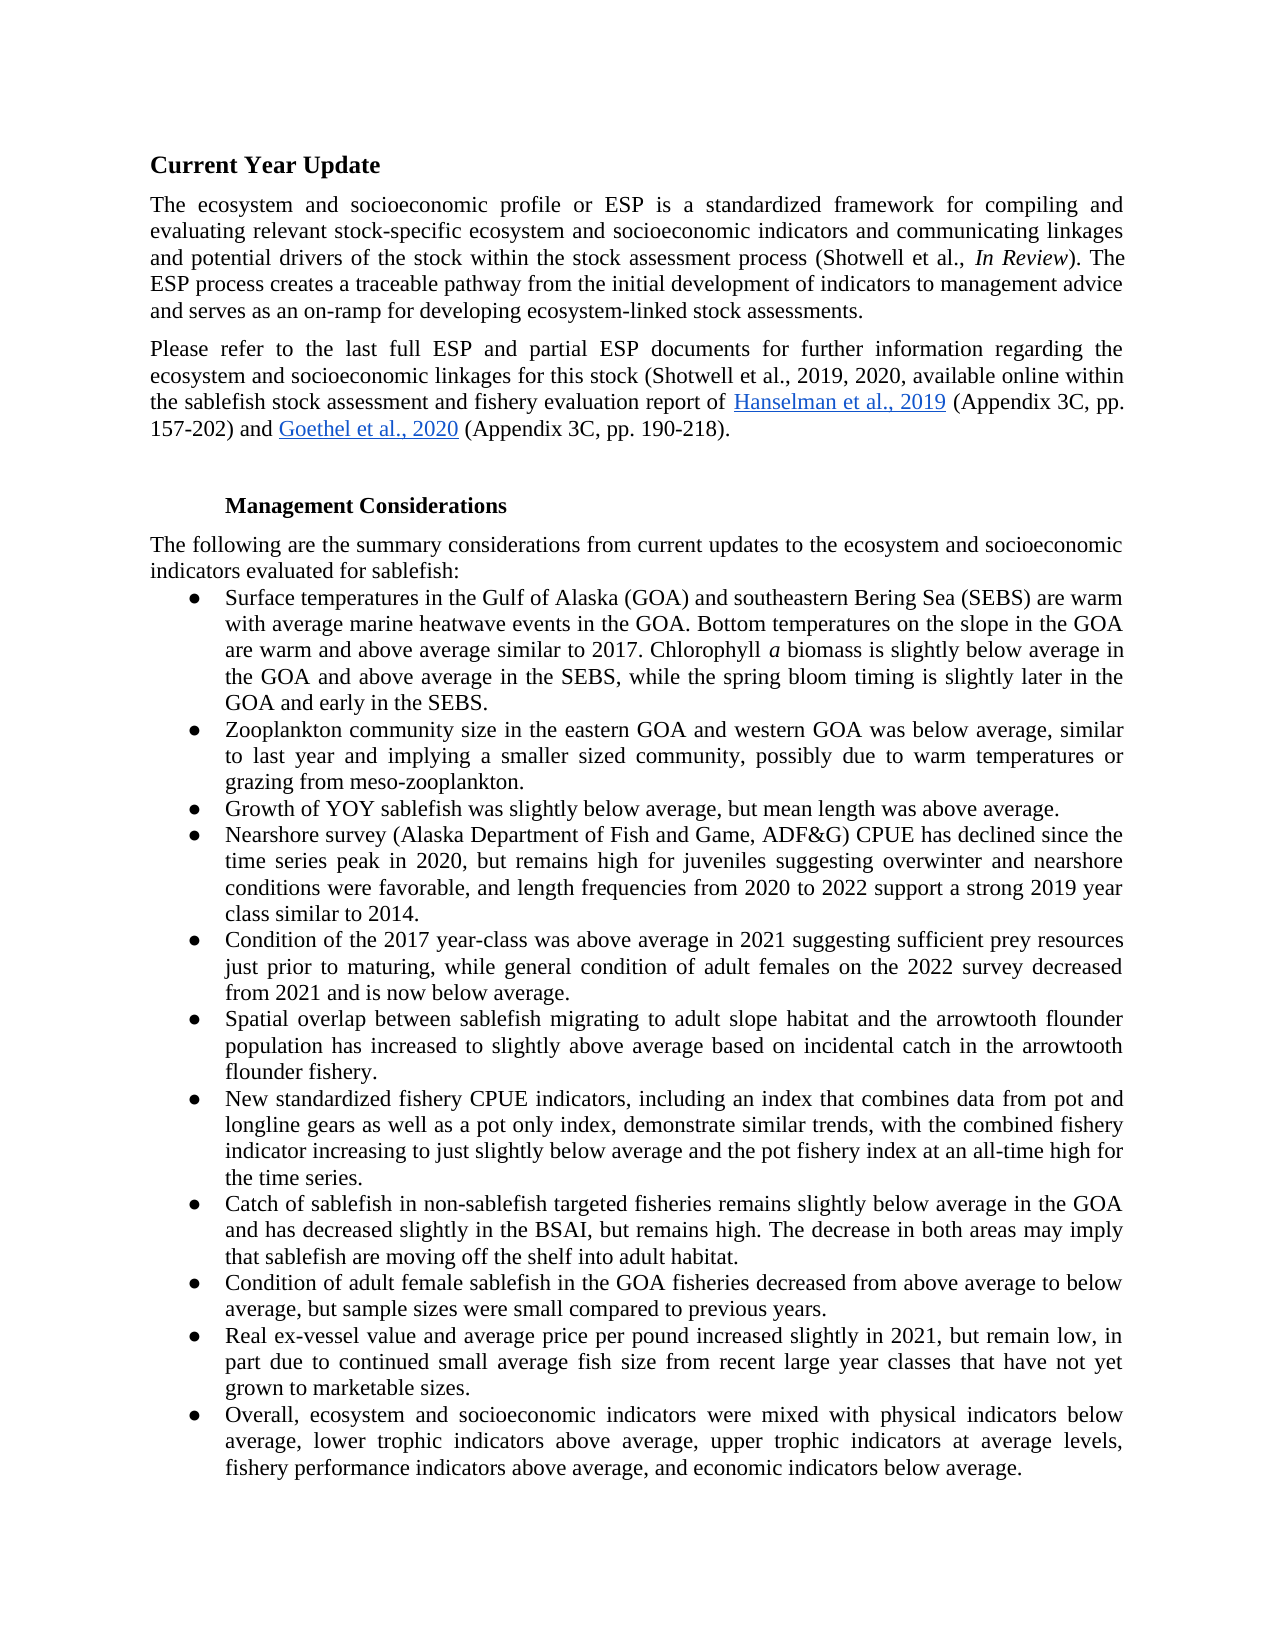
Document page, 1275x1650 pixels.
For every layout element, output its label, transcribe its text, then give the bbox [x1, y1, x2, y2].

text Management Considerations [150, 492, 1125, 519]
list Real ex-vessel value and average price per pound increased slightly in 2021, but remain low, in part due to continued small average fish size from recent large year classes that have not yet grown to marketable sizes. [187, 1322, 1125, 1401]
list New standardized fishery CPUE indicators, including an index that combines data from pot and longline gears as well as a pot only index, demonstrate similar trends, with the combined fishery indicator increasing to just slightly below average and the pot fishery index at an all-time high for the time series. [187, 1084, 1125, 1190]
list Growth of YOY sablefish was slightly below average, but mean length was above average. [187, 795, 1125, 821]
text Please refer to the last full ESP and partial ESP documents for further information regarding the ecosystem and socioeconomic linkages for this stock (Shotwell et al., 2019, 2020, available online within the sablefish stock assessment and fishery evaluation report of Hanselman et al., 2019 (Appendix 3C, pp. 157-202) and Goethel et al., 2020 (Appendix 3C, pp. 190-218). [150, 336, 1125, 441]
list Catch of sablefish in non-sablefish targeted fisheries remains slightly below average in the GOA and has decreased slightly in the BSAI, but remains high. The decrease in both areas may imply that sablefish are moving off the shelf into adult habitat. [187, 1190, 1125, 1269]
list Surface temperatures in the Gulf of Alaska (GOA) and southeastern Bering Sea (SEBS) are warm with average marine heatwave events in the GOA. Bottom temperatures on the slope in the GOA are warm and above average similar to 2017. Chlorophyll a biomass is slightly below average in the GOA and above average in the SEBS, while the spring bloom timing is slightly later in the GOA and early in the SEBS. [187, 584, 1125, 716]
list Spatial overlap between sablefish migrating to adult slope habitat and the arrowtooth flounder population has increased to slightly above average based on incidental catch in the arrowtooth flounder fishery. [187, 1006, 1125, 1084]
list Overall, ecosystem and socioeconomic indicators were mixed with physical indicators below average, lower trophic indicators above average, upper trophic indicators at average levels, fishery performance indicators above average, and economic indicators below average. [187, 1401, 1125, 1480]
list Nearshore survey (Alaska Department of Fish and Game, ADF&G) CPUE has declined since the time series peak in 2020, but remains high for juveniles suggesting overwinter and nearshore conditions were favorable, and length frequencies from 2020 to 2022 support a strong 2019 year class similar to 2014. [187, 821, 1125, 926]
text The ecosystem and socioeconomic profile or ESP is a standardized framework for compiling and evaluating relevant stock-specific ecosystem and socioeconomic indicators and communicating linkages and potential drivers of the stock within the stock assessment process (Shotwell et al., In Review). The ESP process creates a traceable pathway from the initial development of indicators to management advice and serves as an on-ramp for developing ecosystem-linked stock assessments. [150, 191, 1125, 323]
list Condition of the 2017 year-class was above average in 2021 suggesting sufficient prey resources just prior to maturing, while general condition of adult females on the 2022 survey decreased from 2021 and is now below average. [187, 926, 1125, 1006]
text The following are the summary considerations from current updates to the ecosystem and socioeconomic indicators evaluated for sablefish: [150, 531, 1125, 584]
list Condition of adult female sablefish in the GOA fisheries decreased from above average to below average, but sample sizes were small compared to previous years. [187, 1269, 1125, 1322]
list Zooplankton community size in the eastern GOA and western GOA was below average, similar to last year and implying a smaller sized community, possibly due to warm temperatures or grazing from meso-zooplankton. [187, 716, 1125, 795]
text Current Year Update [150, 150, 1125, 179]
